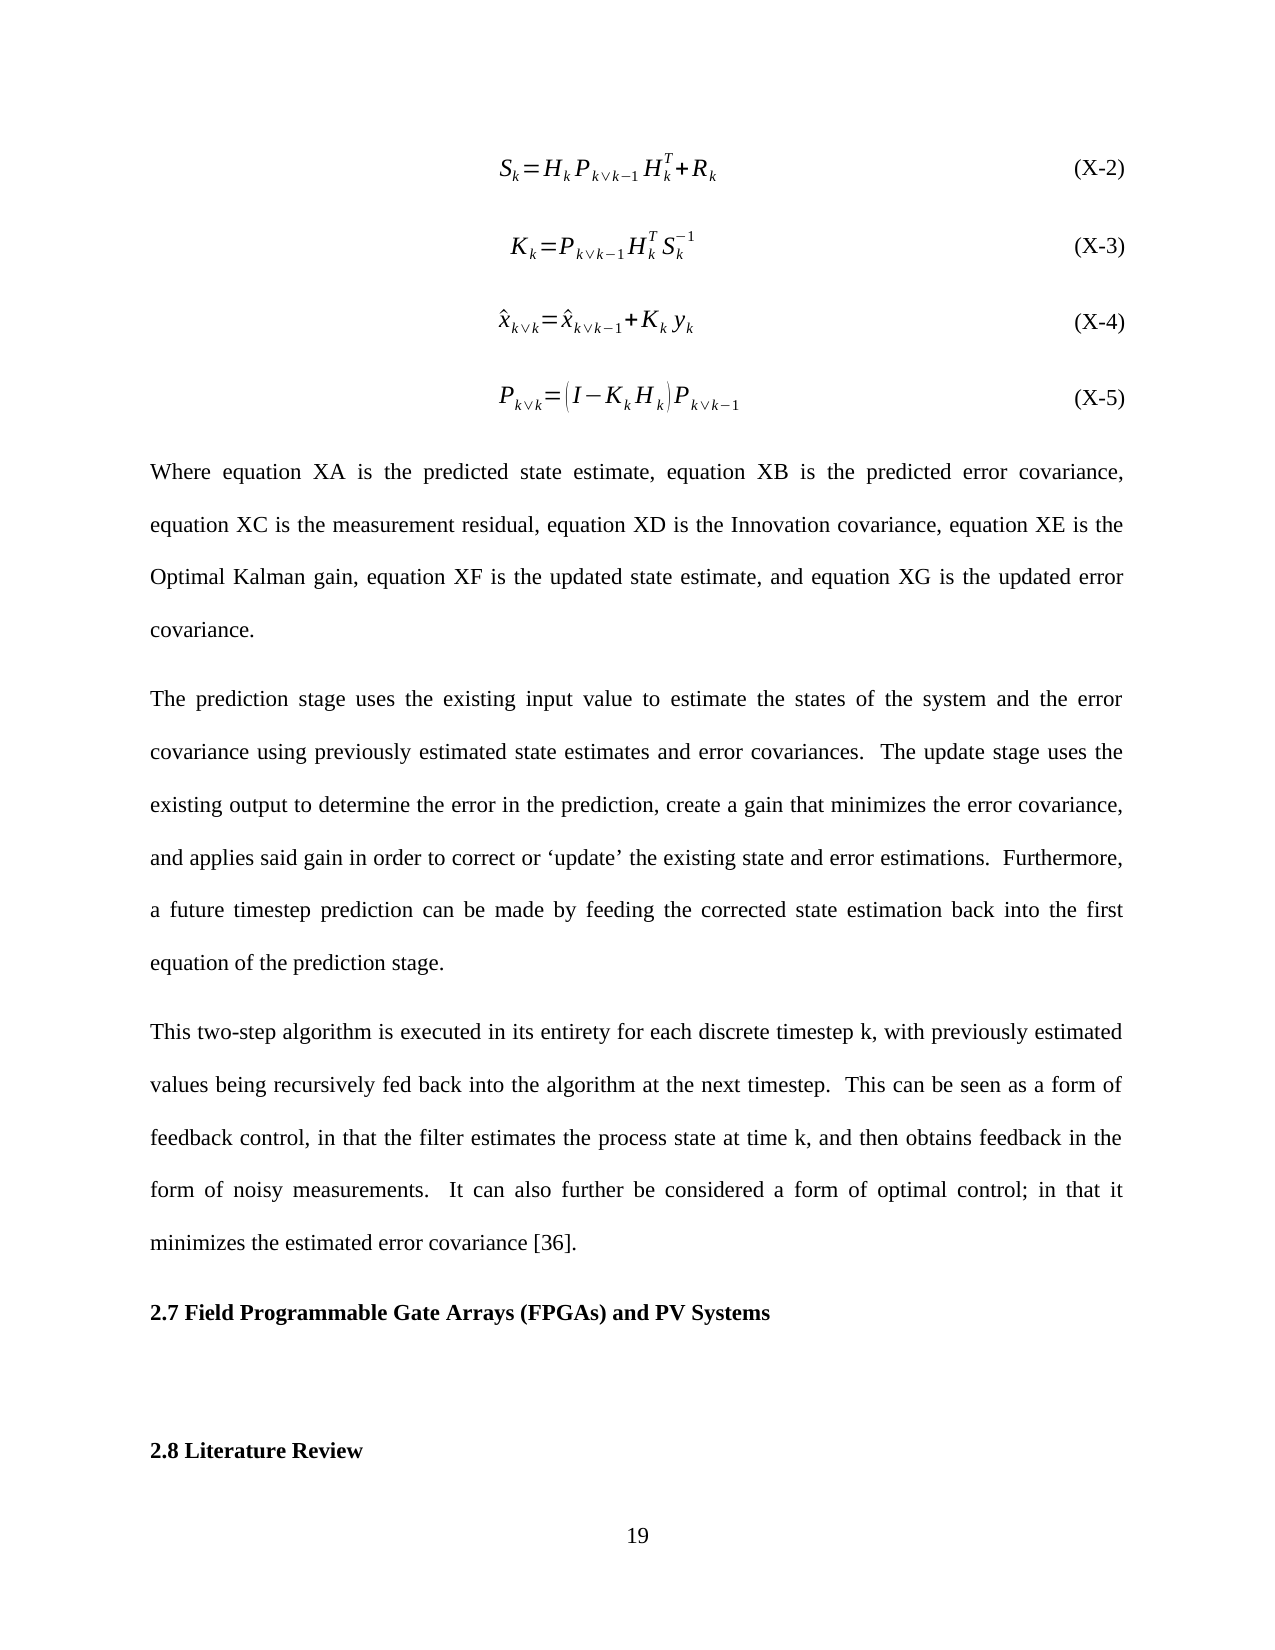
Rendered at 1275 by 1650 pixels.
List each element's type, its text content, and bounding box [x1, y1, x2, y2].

text (X-3) [150, 228, 1125, 263]
text 2.7 Field Programmable Gate Arrays (FPGAs) and PV Systems [150, 1298, 1125, 1325]
text (X-5) [150, 380, 1125, 415]
text (X-4) [150, 306, 1125, 337]
text Where equation XA is the predicted state estimate, equation XB is the predicted error covariance, equation XC is the measurement residual, equation XD is the Innovation covariance, equation XE is the Optimal Kalman gain, equation XF is the updated state estimate, and equation XG is the updated error covariance. [150, 458, 1125, 642]
text This two-step algorithm is executed in its entirety for each discrete timestep k, with previously estimated values being recursively fed back into the algorithm at the next timestep. This can be seen as a form of feedback control, in that the filter estimates the process state at time k, and then obtains feedback in the form of noisy measurements. It can also further be considered a form of optimal control; in that it minimizes the estimated error covariance [36]. [150, 1018, 1125, 1256]
text (X-2) [150, 150, 1125, 185]
text 2.8 Literature Review [150, 1437, 1125, 1464]
text The prediction stage uses the existing input value to estimate the states of the system and the error covariance using previously estimated state estimates and error covariances. The update stage uses the existing output to determine the error in the prediction, create a gain that minimizes the error covariance, and applies said gain in order to correct or ‘update’ the existing state and error estimations. Furthermore, a future timestep prediction can be made by feeding the corrected state estimation back into the first equation of the prediction stage. [150, 685, 1125, 975]
